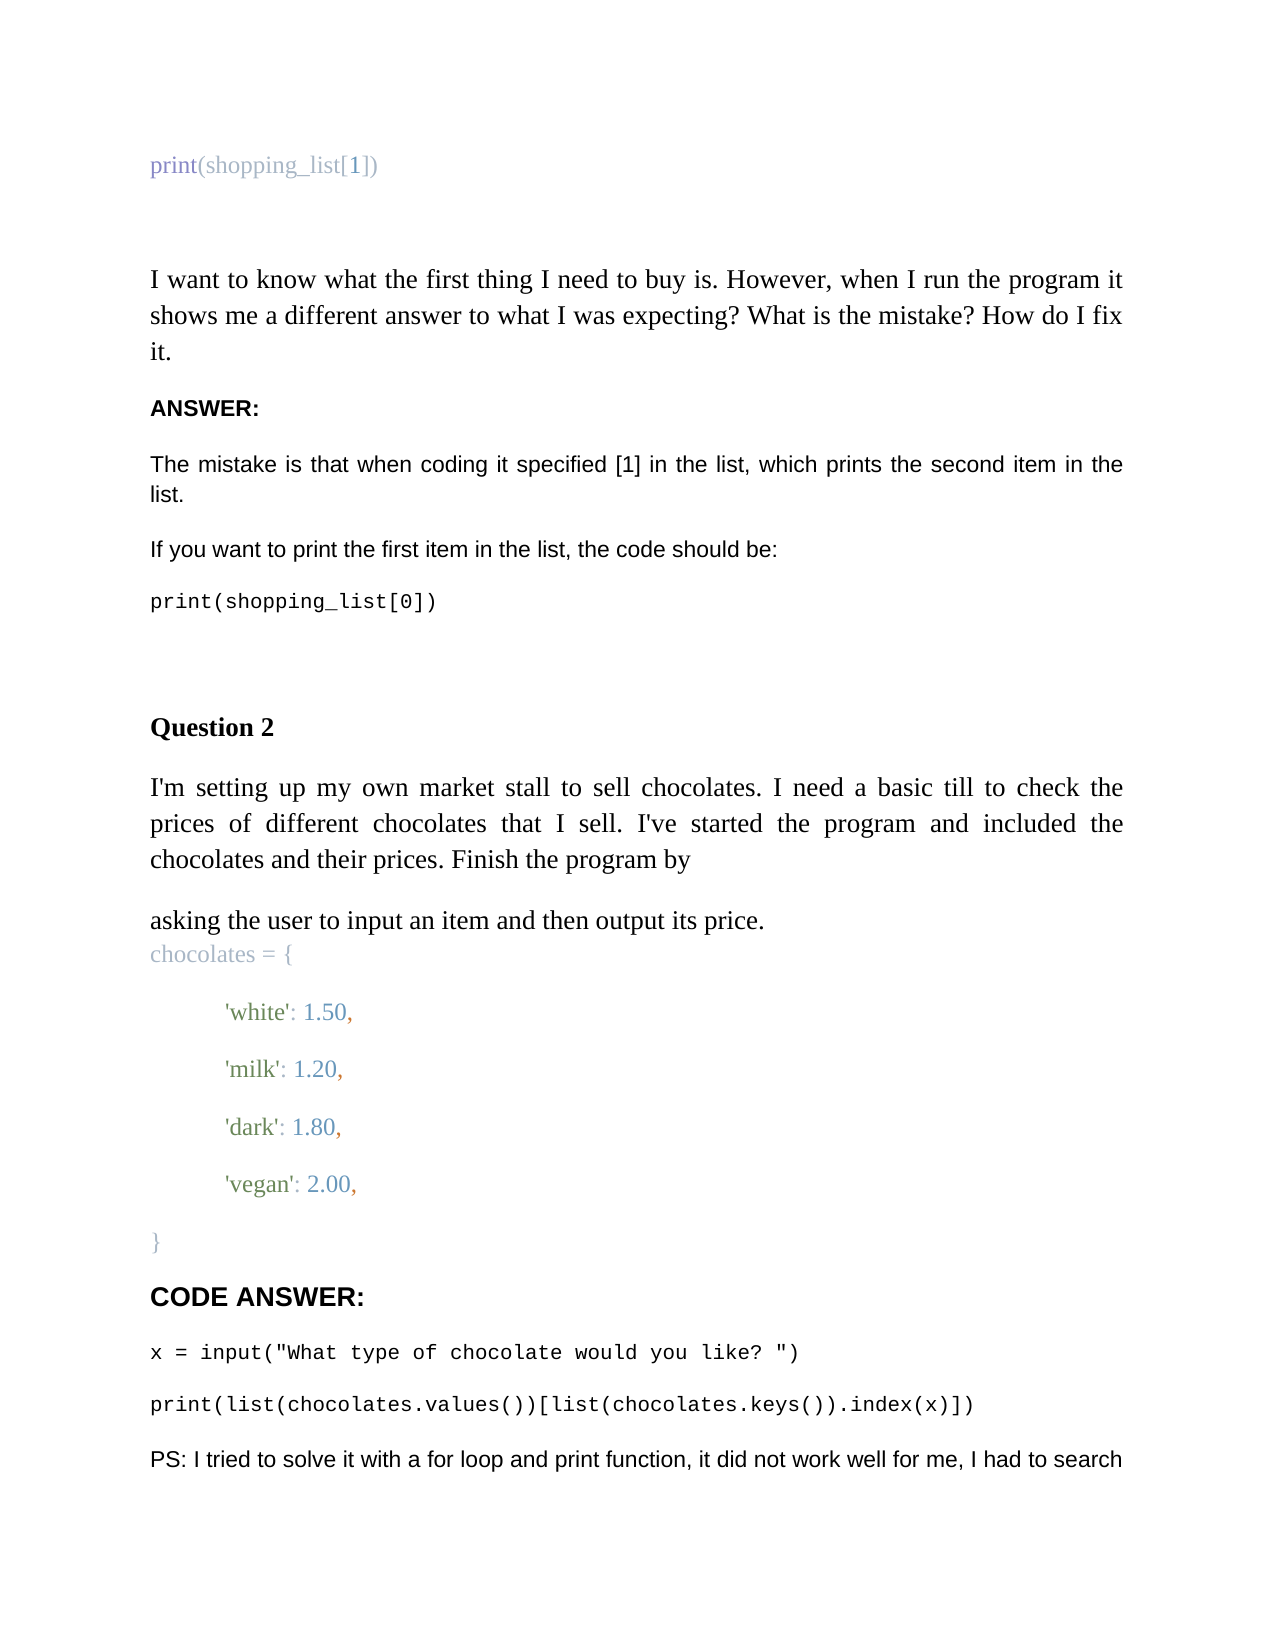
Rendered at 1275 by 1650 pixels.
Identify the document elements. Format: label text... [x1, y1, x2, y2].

text 'milk': 1.20, [150, 1054, 1125, 1083]
text x = input("What type of chocolate would you like? ") [150, 1342, 1125, 1365]
text Question 2 [150, 711, 1125, 742]
text The mistake is that when coding it specified [1] in the list, which prints the second item in the list. [150, 451, 1125, 507]
text CODE ANSWER: [150, 1281, 1125, 1312]
text If you want to print the first item in the list, the code should be: [150, 536, 1125, 562]
text chocolates = { [150, 939, 1125, 968]
text I want to know what the first thing I need to buy is. However, when I run the program it shows me a different answer to what I was expecting? What is the mistake? How do I fix it. [150, 263, 1125, 366]
text print(shopping_list[0]) [150, 591, 1125, 615]
text print(shopping_list[1]) [150, 150, 1125, 179]
text } [150, 1227, 1125, 1256]
text 'dark': 1.80, [150, 1112, 1125, 1141]
text 'white': 1.50, [150, 997, 1125, 1026]
text 'vegan': 2.00, [150, 1169, 1125, 1198]
text print(list(chocolates.values())[list(chocolates.keys()).index(x)]) [150, 1394, 1125, 1417]
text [150, 1446, 1125, 1472]
text ANSWER: [150, 395, 1125, 422]
text asking the user to input an item and then output its price. [150, 904, 1125, 935]
text I'm setting up my own market stall to sell chocolates. I need a basic till to check the prices of different chocolates that I sell. I've started the program and included the chocolates and their prices. Finish the program by [150, 772, 1125, 874]
